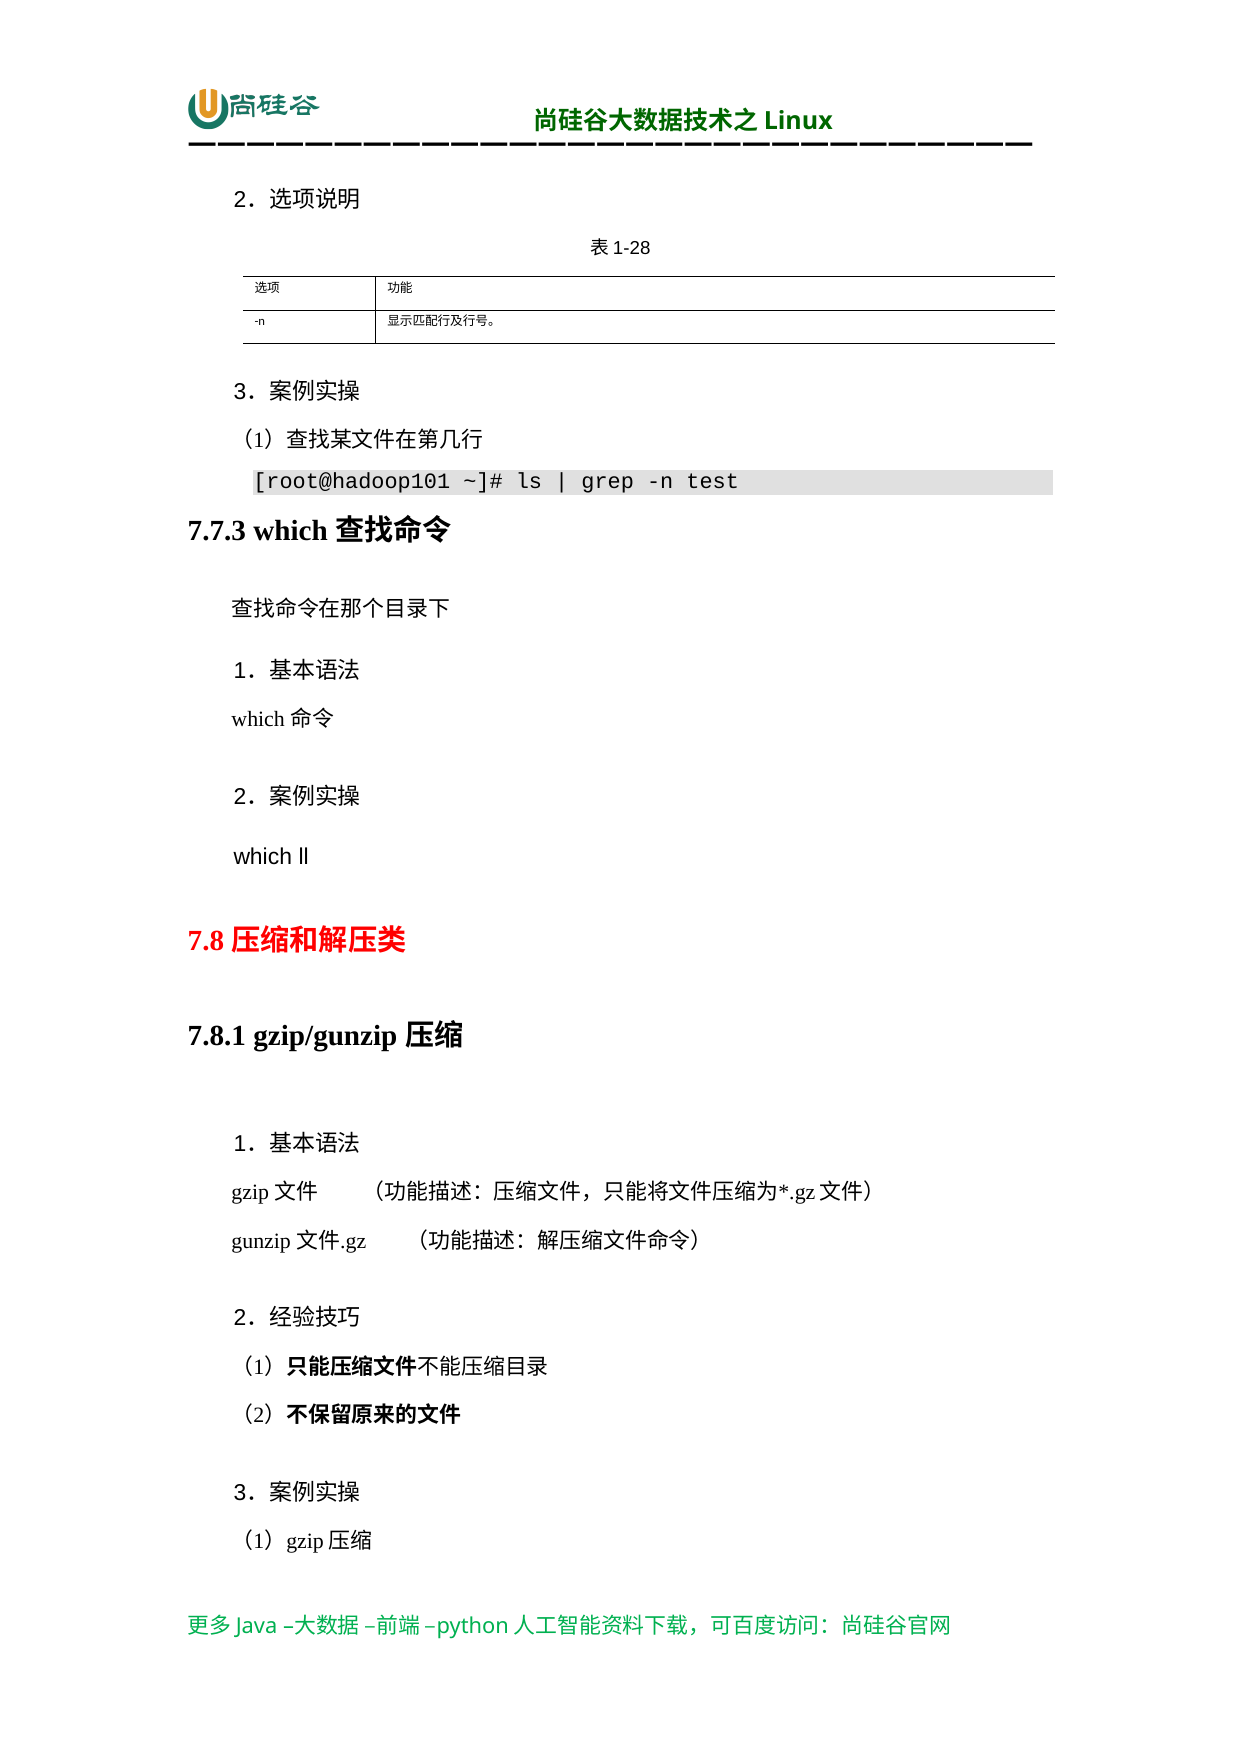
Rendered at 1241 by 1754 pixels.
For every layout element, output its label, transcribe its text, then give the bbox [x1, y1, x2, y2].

subtitle 7.8 压缩和解压类 [187, 905, 1053, 970]
picture [187, 88, 321, 130]
table_header 选项 [243, 277, 375, 309]
subtitle 7.7.3 which 查找命令 [187, 495, 1053, 560]
text gzip 文件 （功能描述：压缩文件，只能将文件压缩为*.gz文件） [187, 1174, 1053, 1206]
text gunzip 文件.gz （功能描述：解压缩文件命令） [187, 1222, 1053, 1255]
text 1．基本语法 [187, 636, 1053, 701]
text 3．案例实操 [187, 1458, 1053, 1523]
text 1．基本语法 [187, 1109, 1053, 1174]
text （1）只能压缩文件不能压缩目录 [187, 1348, 1053, 1381]
text [root@hadoop101 ~]# ls | grep -n test [253, 470, 1053, 495]
text 表1-28 [187, 230, 1053, 262]
text 2．案例实操 [187, 762, 1053, 827]
text （1）gzip压缩 [187, 1523, 1053, 1556]
text which ll [187, 840, 1053, 873]
table_cell 显示匹配行及行号。 [376, 311, 1055, 343]
text 2．经验技巧 [187, 1283, 1053, 1348]
text which 命令 [187, 701, 1053, 733]
text （2）不保留原来的文件 [187, 1397, 1053, 1429]
text 查找命令在那个目录下 [187, 591, 1053, 623]
table_cell -n [243, 311, 375, 343]
subtitle 7.8.1 gzip/gunzip 压缩 [187, 1001, 1053, 1066]
table_header 功能 [376, 277, 1055, 309]
text 2．选项说明 [187, 165, 1053, 230]
text （1）查找某文件在第几行 [187, 422, 1053, 454]
text 3．案例实操 [187, 357, 1053, 422]
